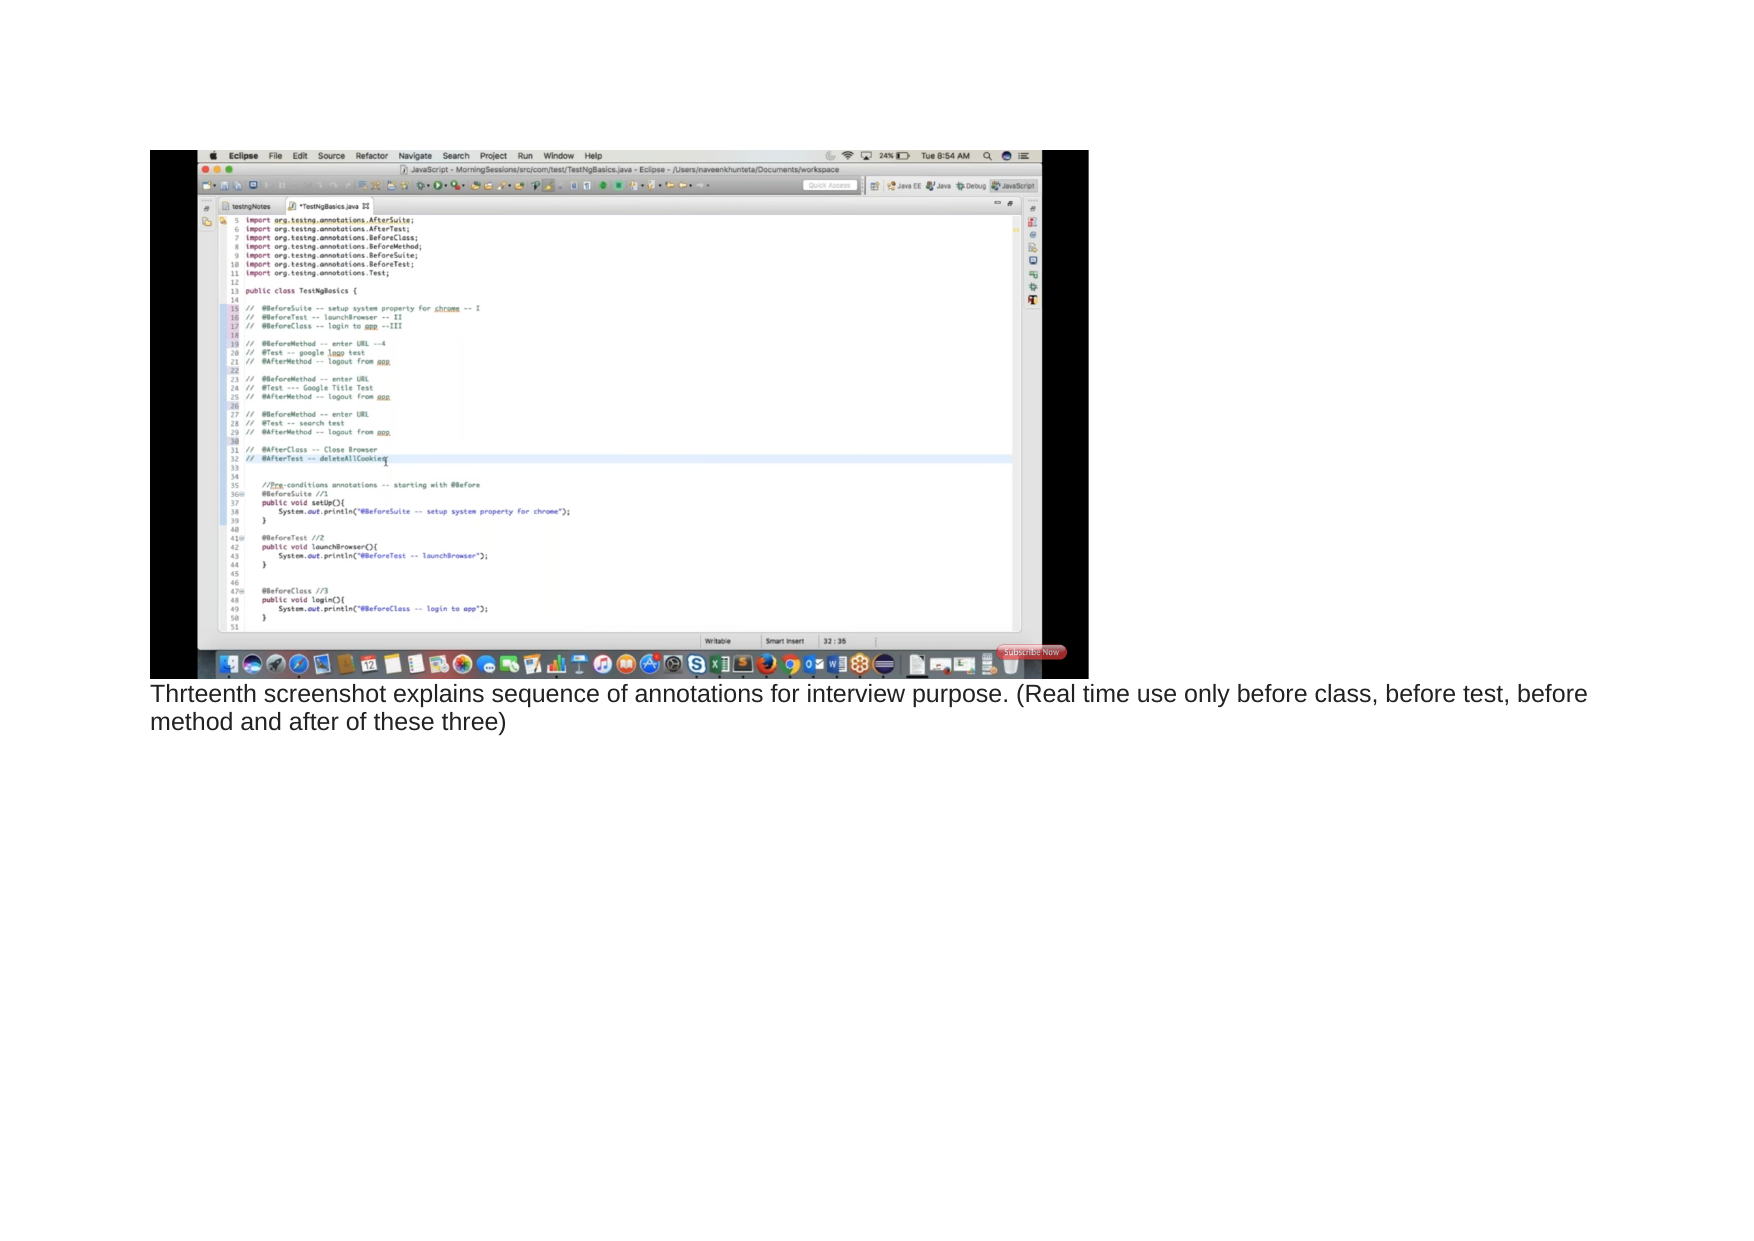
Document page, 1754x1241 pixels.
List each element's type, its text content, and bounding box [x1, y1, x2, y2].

picture [150, 150, 1089, 679]
text Thrteenth screenshot explains sequence of annotations for interview purpose. (Real time use only before class, before test, before method and after of these three) [150, 678, 1604, 736]
